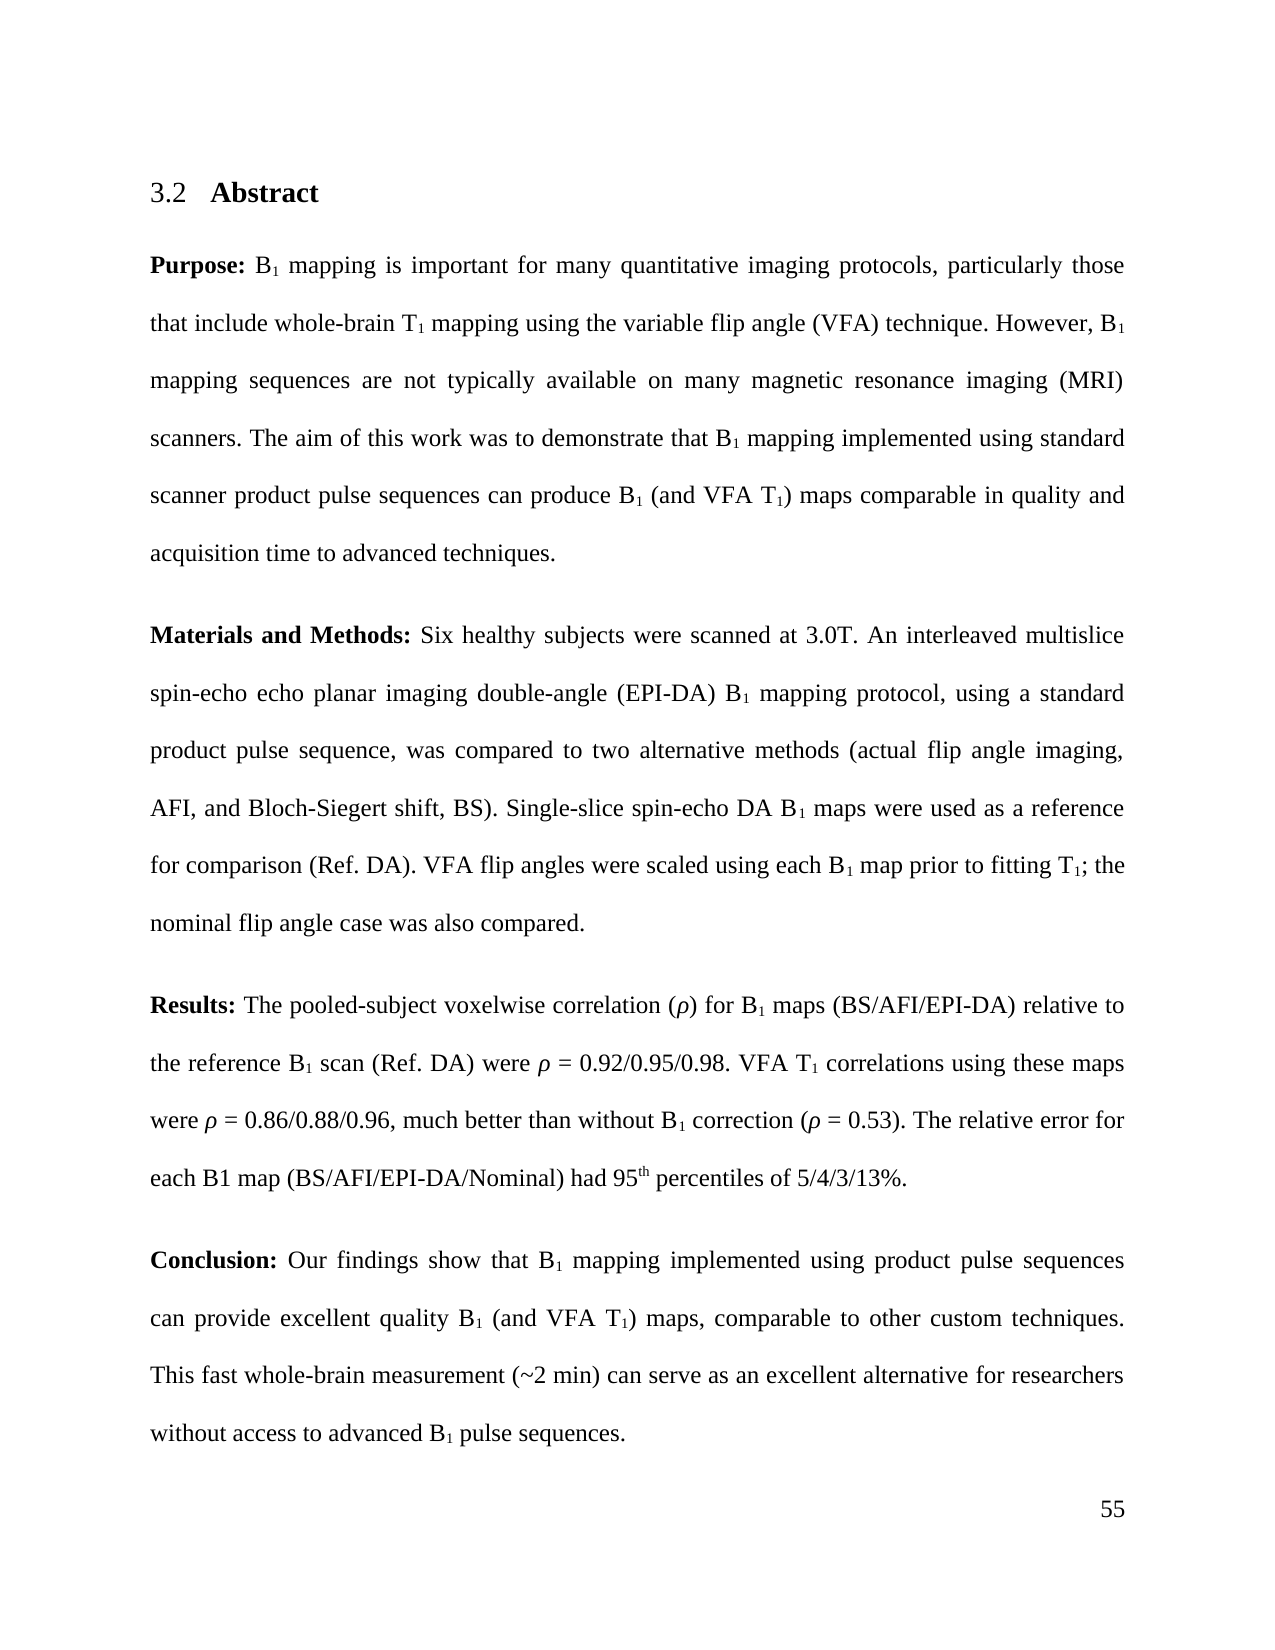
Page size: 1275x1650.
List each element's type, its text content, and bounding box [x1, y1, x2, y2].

text Conclusion: Our findings show that B1 mapping implemented using product pulse sequences can provide excellent quality B1 (and VFA T1) maps, comparable to other custom techniques. This fast whole-brain measurement (~2 min) can serve as an excellent alternative for researchers without access to advanced B1 pulse sequences. [150, 1245, 1125, 1447]
text Purpose: B1 mapping is important for many quantitative imaging protocols, particularly those that include whole-brain T1 mapping using the variable flip angle (VFA) technique. However, B1 mapping sequences are not typically available on many magnetic resonance imaging (MRI) scanners. The aim of this work was to demonstrate that B1 mapping implemented using standard scanner product pulse sequences can produce B1 (and VFA T1) maps comparable in quality and acquisition time to advanced techniques. [150, 250, 1125, 567]
text Materials and Methods: Six healthy subjects were scanned at 3.0T. An interleaved multislice spin-echo echo planar imaging double-angle (EPI-DA) B1 mapping protocol, using a standard product pulse sequence, was compared to two alternative methods (actual flip angle imaging, AFI, and Bloch-Siegert shift, BS). Single-slice spin-echo DA B1 maps were used as a reference for comparison (Ref. DA). VFA flip angles were scaled using each B1 map prior to fitting T1; the nominal flip angle case was also compared. [150, 620, 1125, 937]
subtitle Abstract [150, 175, 1125, 208]
text Results: The pooled-subject voxelwise correlation (ρ) for B1 maps (BS/AFI/EPI-DA) relative to the reference B1 scan (Ref. DA) were ρ = 0.92/0.95/0.98. VFA T1 correlations using these maps were ρ = 0.86/0.88/0.96, much better than without B1 correction (ρ = 0.53). The relative error for each B1 map (BS/AFI/EPI-DA/Nominal) had 95th percentiles of 5/4/3/13%. [150, 990, 1125, 1192]
